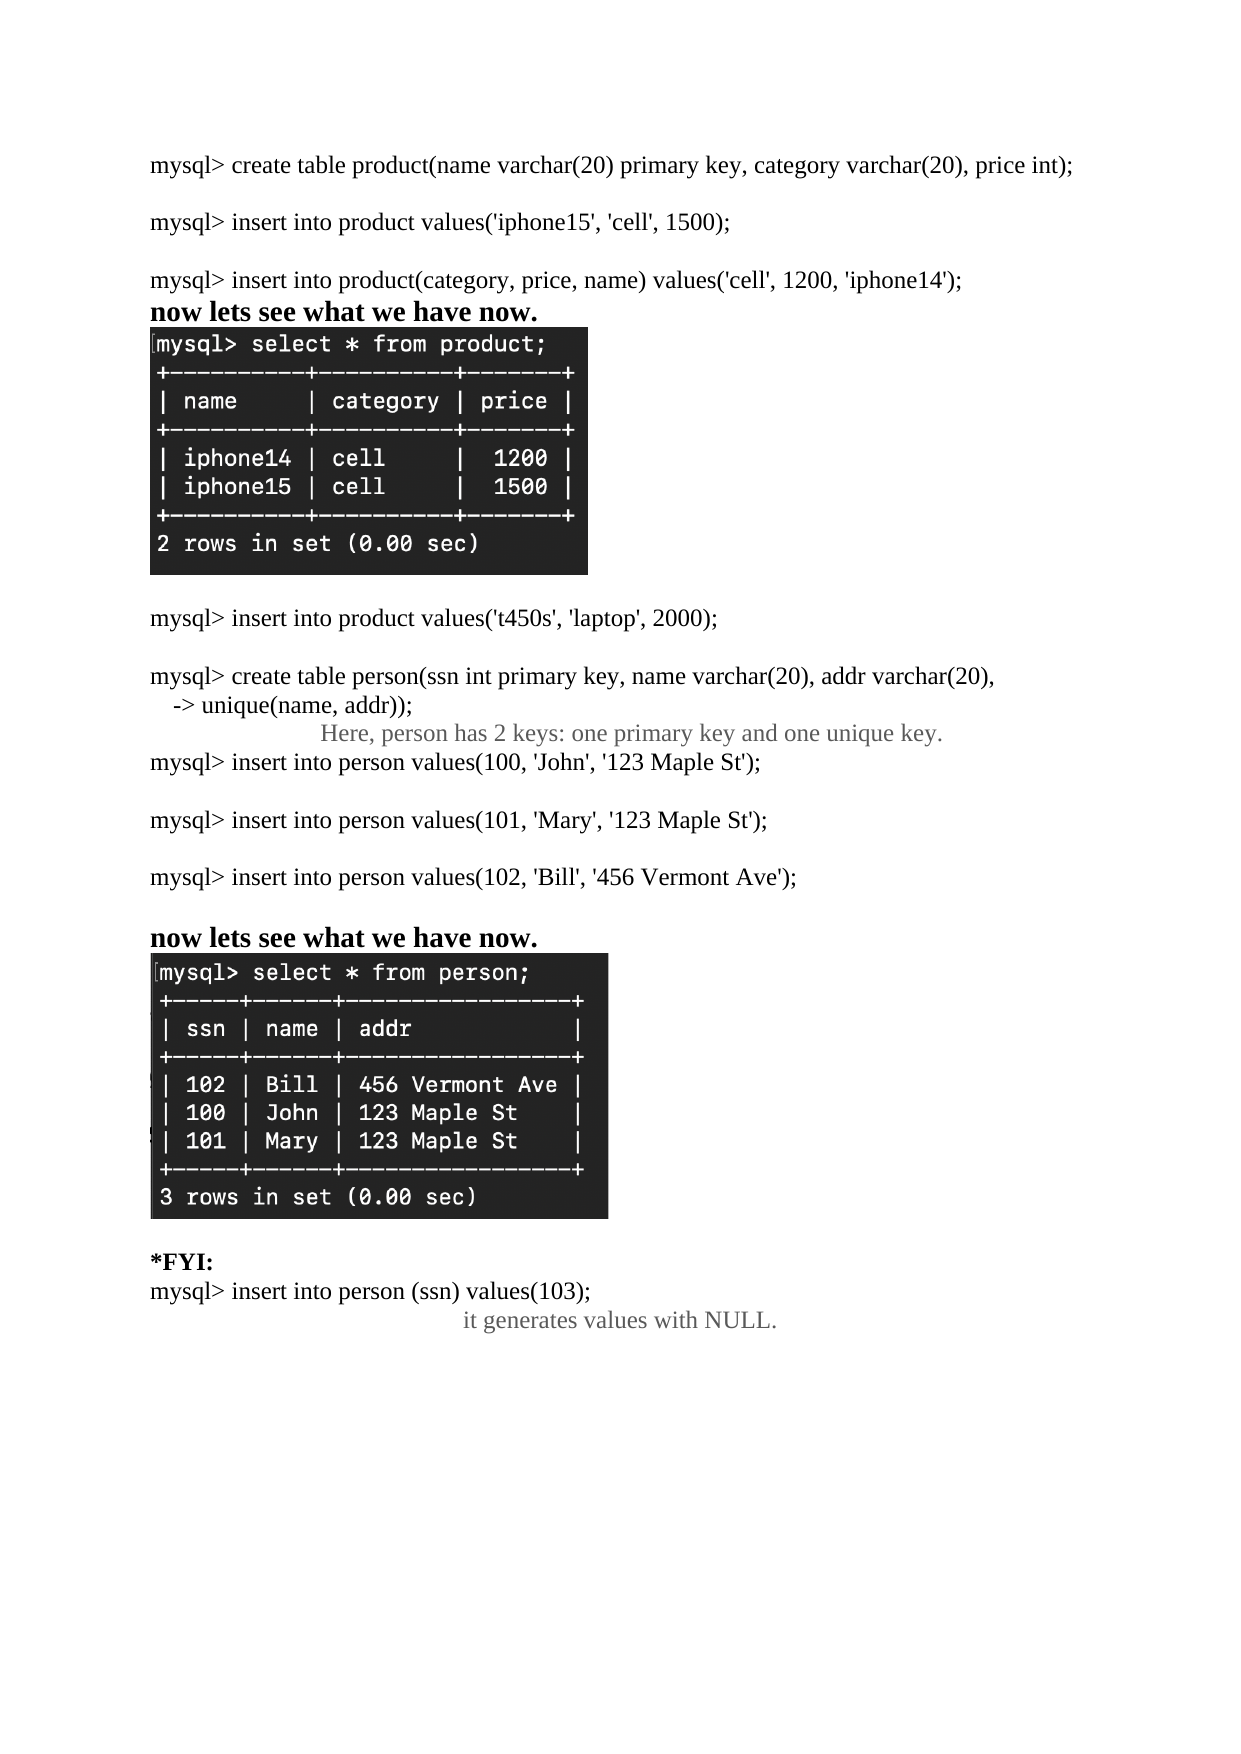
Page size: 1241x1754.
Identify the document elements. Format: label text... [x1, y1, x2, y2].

text *FYI: [150, 1247, 1090, 1276]
text mysql> create table person(ssn int primary key, name varchar(20), addr varchar(20), [150, 661, 1090, 690]
text now lets see what we have now. [150, 920, 1090, 953]
picture [150, 327, 588, 575]
text Here, person has 2 keys: one primary key and one unique key. [150, 718, 1090, 747]
text it generates values with NULL. [150, 1305, 1090, 1333]
text mysql> insert into person values(102, 'Bill', '456 Vermont Ave'); [150, 862, 1090, 891]
text mysql> insert into product(category, price, name) values('cell', 1200, 'iphone14'); [150, 265, 1090, 294]
text mysql> insert into person values(101, 'Mary', '123 Maple St'); [150, 805, 1090, 833]
text mysql> insert into person (ssn) values(103); [150, 1276, 1090, 1305]
picture [150, 953, 609, 1219]
text mysql> insert into product values('t450s', 'laptop', 2000); [150, 603, 1090, 632]
text mysql> insert into product values('iphone15', 'cell', 1500); [150, 207, 1090, 236]
text mysql> create table product(name varchar(20) primary key, category varchar(20), price int); [150, 150, 1090, 179]
text mysql> insert into person values(100, 'John', '123 Maple St'); [150, 747, 1090, 776]
text -> unique(name, addr)); [150, 690, 1090, 718]
text now lets see what we have now. [150, 294, 1090, 327]
